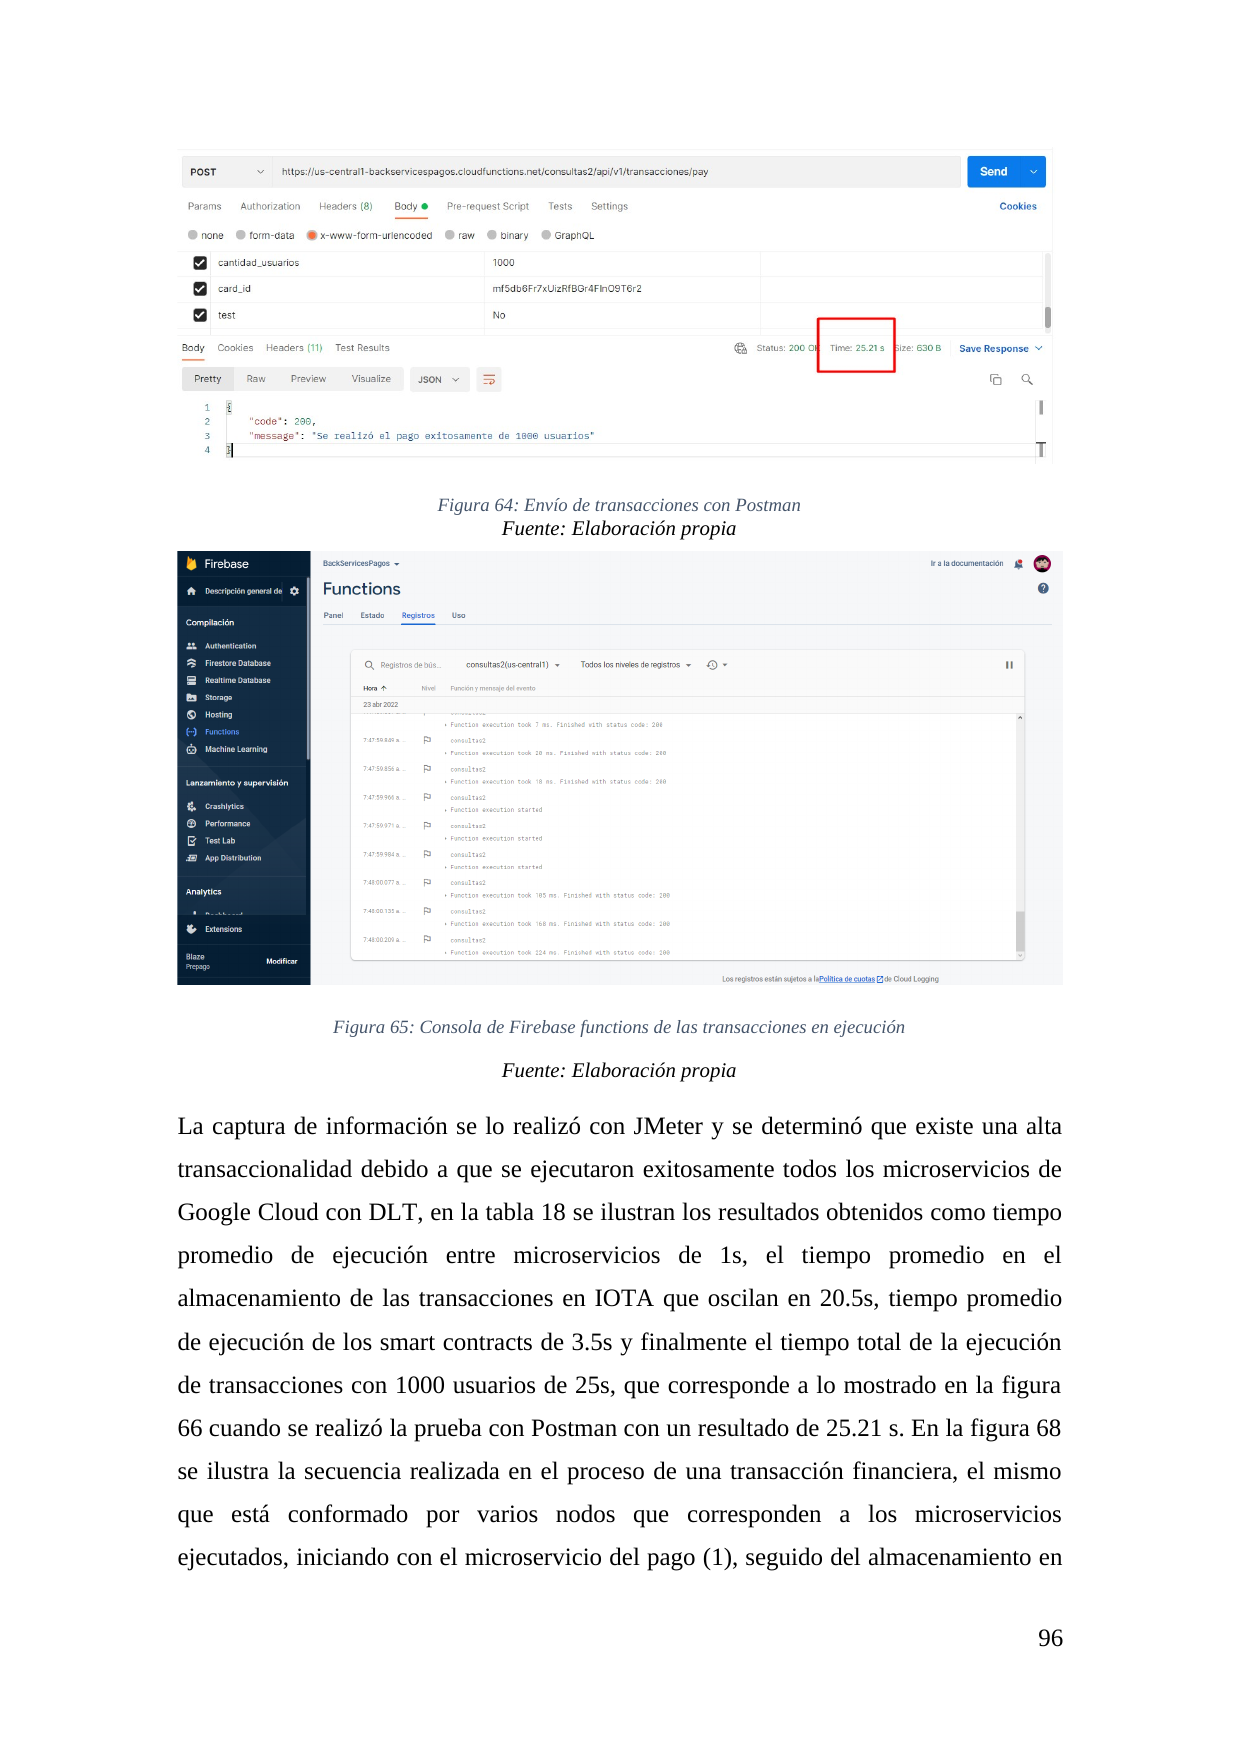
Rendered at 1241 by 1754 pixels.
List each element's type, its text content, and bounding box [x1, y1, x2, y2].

text Figura 64: Envío de transacciones con Postman [177, 494, 1063, 516]
text Fuente: Elaboración propia [177, 1058, 1063, 1082]
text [177, 1111, 1063, 1571]
text Figura 65: Consola de Firebase functions de las transacciones en ejecución [177, 1016, 1063, 1037]
picture [177, 147, 1063, 464]
picture [177, 551, 1063, 985]
text Fuente: Elaboración propia [177, 516, 1063, 540]
